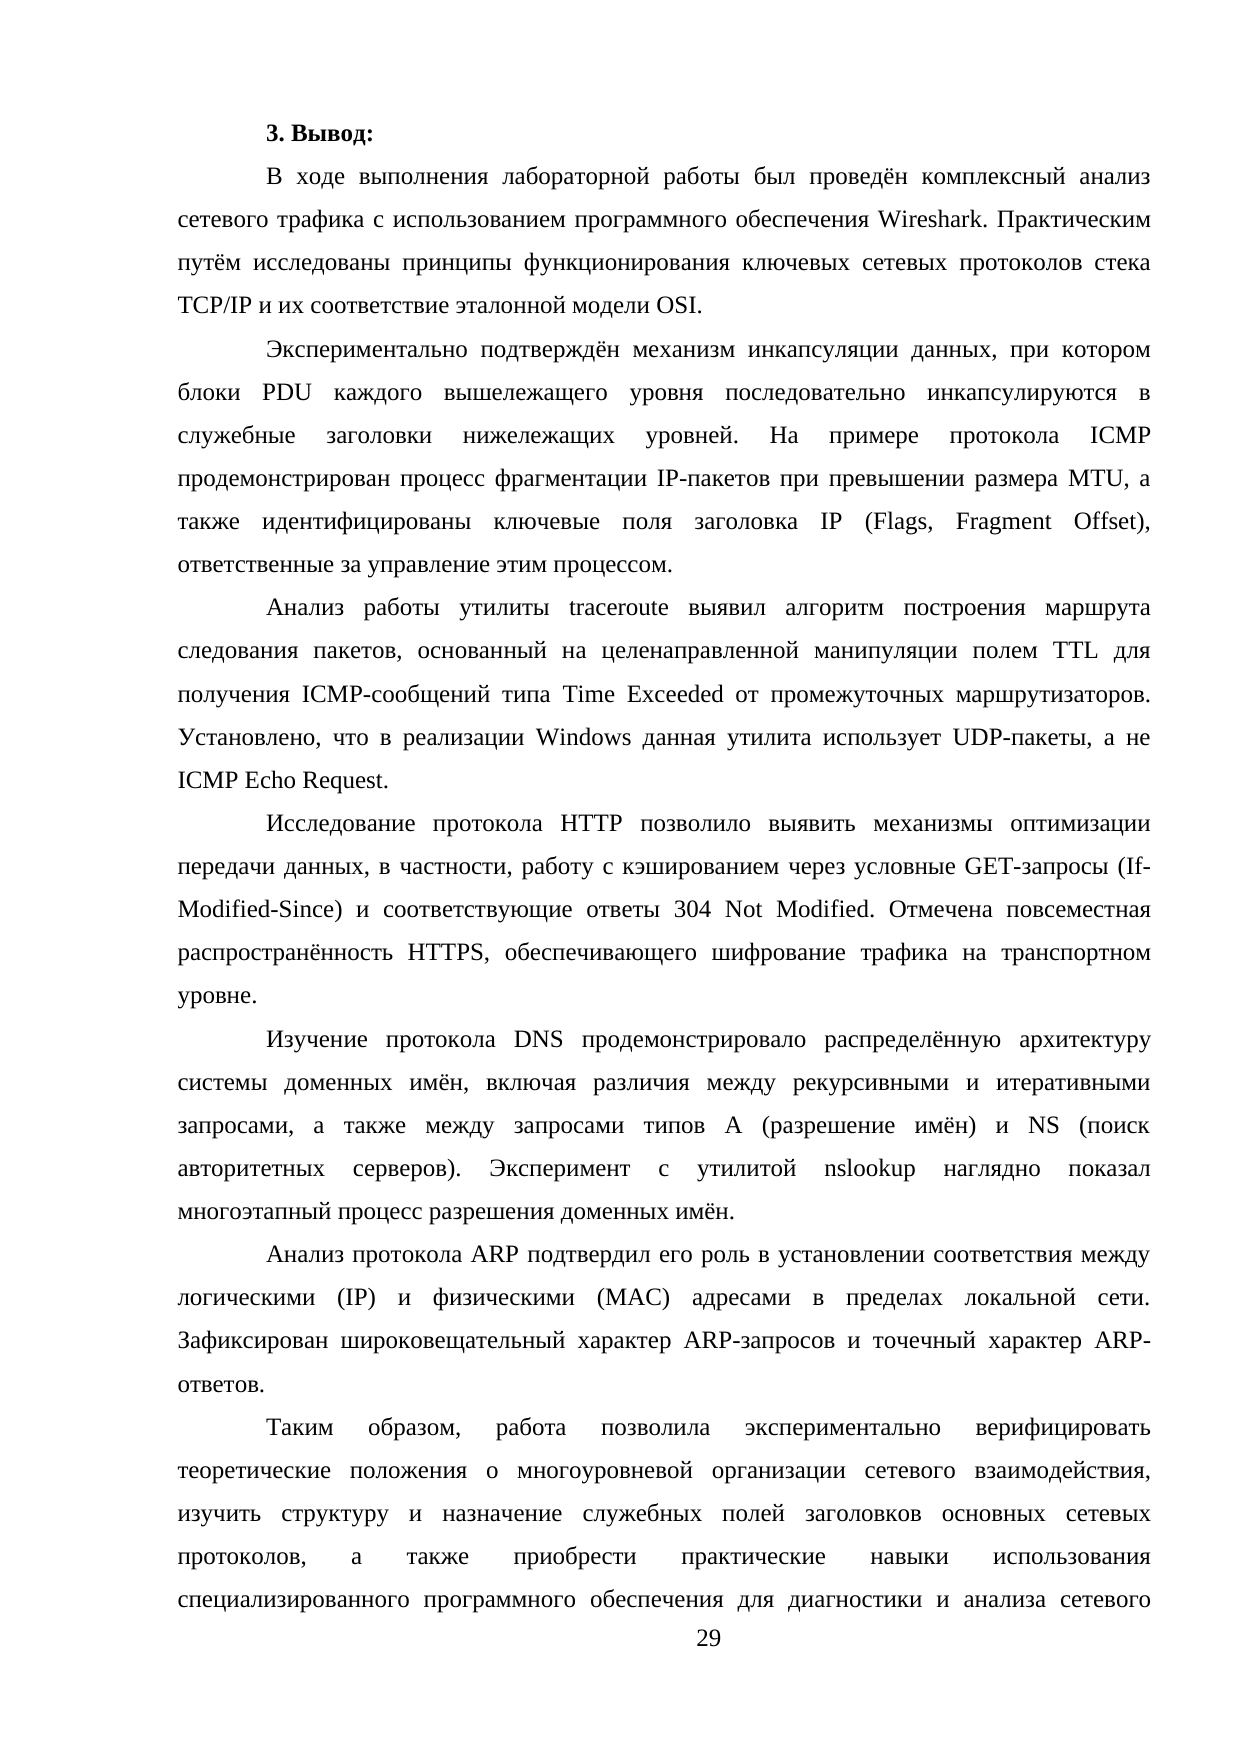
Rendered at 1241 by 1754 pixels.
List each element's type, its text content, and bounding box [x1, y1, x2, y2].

text В ходе выполнения лабораторной работы был проведён комплексный анализ сетевого трафика с использованием программного обеспечения Wireshark. Практическим путём исследованы принципы функционирования ключевых сетевых протоколов стека TCP/IP и их соответствие эталонной модели OSI. [177, 161, 1152, 319]
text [177, 1412, 1152, 1613]
text Анализ работы утилиты traceroute выявил алгоритм построения маршрута следования пакетов, основанный на целенаправленной манипуляции полем TTL для получения ICMP-сообщений типа Time Exceeded от промежуточных маршрутизаторов. Установлено, что в реализации Windows данная утилита использует UDP-пакеты, а не ICMP Echo Request. [177, 592, 1152, 794]
text Исследование протокола HTTP позволило выявить механизмы оптимизации передачи данных, в частности, работу с кэшированием через условные GET-запросы (If-Modified-Since) и соответствующие ответы 304 Not Modified. Отмечена повсеместная распространённость HTTPS, обеспечивающего шифрование трафика на транспортном уровне. [177, 808, 1152, 1009]
subtitle 3. Вывод: [177, 118, 1152, 147]
text Анализ протокола ARP подтвердил его роль в установлении соответствия между логическими (IP) и физическими (MAC) адресами в пределах локальной сети. Зафиксирован широковещательный характер ARP-запросов и точечный характер ARP-ответов. [177, 1239, 1152, 1397]
text Изучение протокола DNS продемонстрировало распределённую архитектуру системы доменных имён, включая различия между рекурсивными и итеративными запросами, а также между запросами типов A (разрешение имён) и NS (поиск авторитетных серверов). Эксперимент с утилитой nslookup наглядно показал многоэтапный процесс разрешения доменных имён. [177, 1024, 1152, 1225]
text Экспериментально подтверждён механизм инкапсуляции данных, при котором блоки PDU каждого вышележащего уровня последовательно инкапсулируются в служебные заголовки нижележащих уровней. На примере протокола ICMP продемонстрирован процесс фрагментации IP-пакетов при превышении размера MTU, а также идентифицированы ключевые поля заголовка IP (Flags, Fragment Offset), ответственные за управление этим процессом. [177, 334, 1152, 578]
